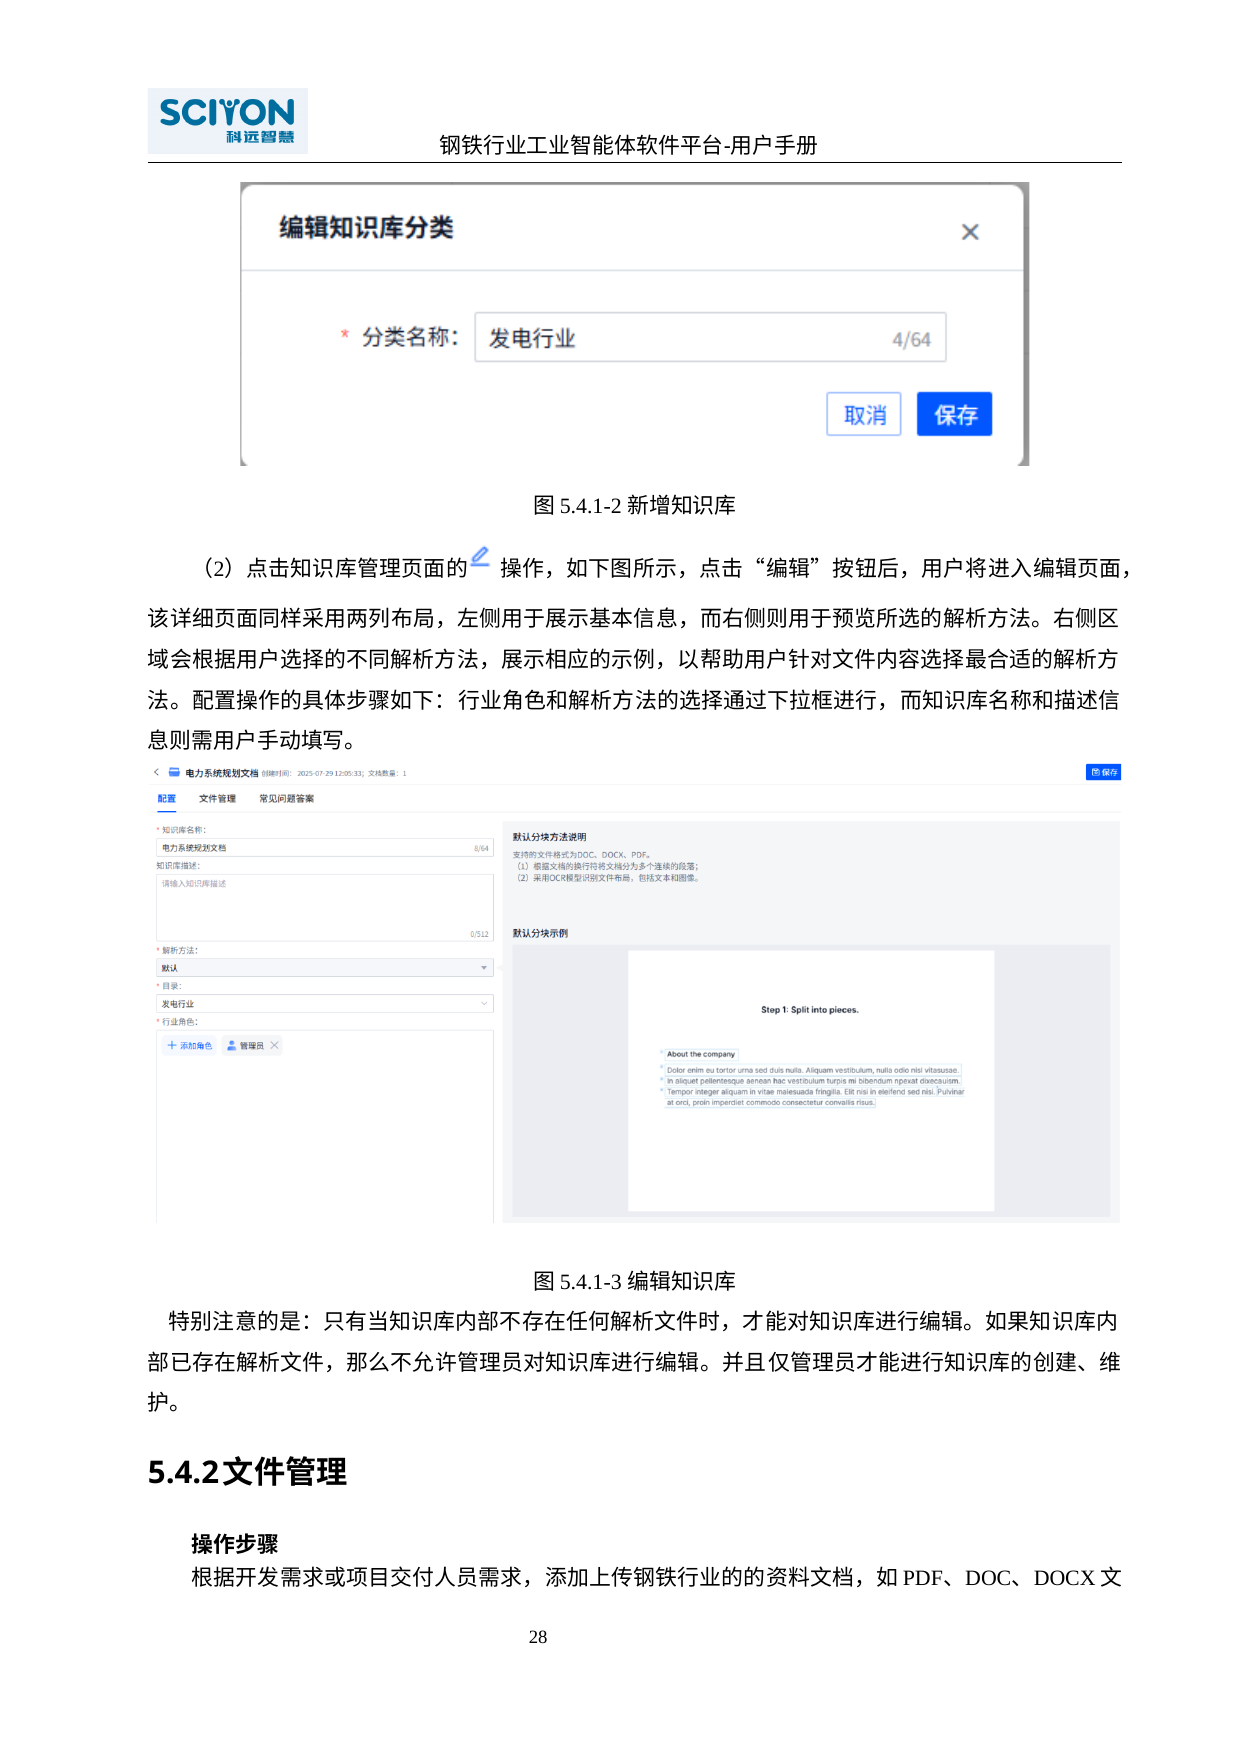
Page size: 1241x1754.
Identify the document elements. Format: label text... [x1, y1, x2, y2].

text 特别注意的是：只有当知识库内部不存在任何解析文件时，才能对知识库进行编辑。如果知识库内部已存在解析文件，那么不允许管理员对知识库进行编辑。并且仅管理员才能进行知识库的创建、维护。 [148, 1304, 1122, 1417]
text 根据开发需求或项目交付人员需求，添加上传钢铁行业的的资料文档，如PDF、DOC、DOCX文档，也可以批量下载电力行业行业的资料文档，基本操作如下： [148, 1559, 1122, 1592]
subtitle 文件管理 [148, 1438, 1122, 1503]
picture [147, 88, 308, 154]
text 图5.4.1-3 编辑知识库 [148, 1263, 1122, 1296]
picture [240, 182, 1030, 466]
picture [148, 763, 1122, 1223]
list 点击知识库管理页面的操作，如下图所示，点击“编辑”按钮后，用户将进入编辑页面，该详细页面同样采用两列布局，左侧用于展示基本信息，而右侧则用于预览所选的解析方法。右侧区域会根据用户选择的不同解析方法，展示相应的示例，以帮助用户针对文件内容选择最合适的解析方法。配置操作的具体步骤如下：行业角色和解析方法的选择通过下拉框进行，而知识库名称和描述信息则需用户手动填写。 [148, 528, 1122, 755]
picture [468, 538, 500, 576]
text 图5.4.1-2 新增知识库 [148, 487, 1122, 520]
text 操作步骤 [148, 1527, 1122, 1559]
